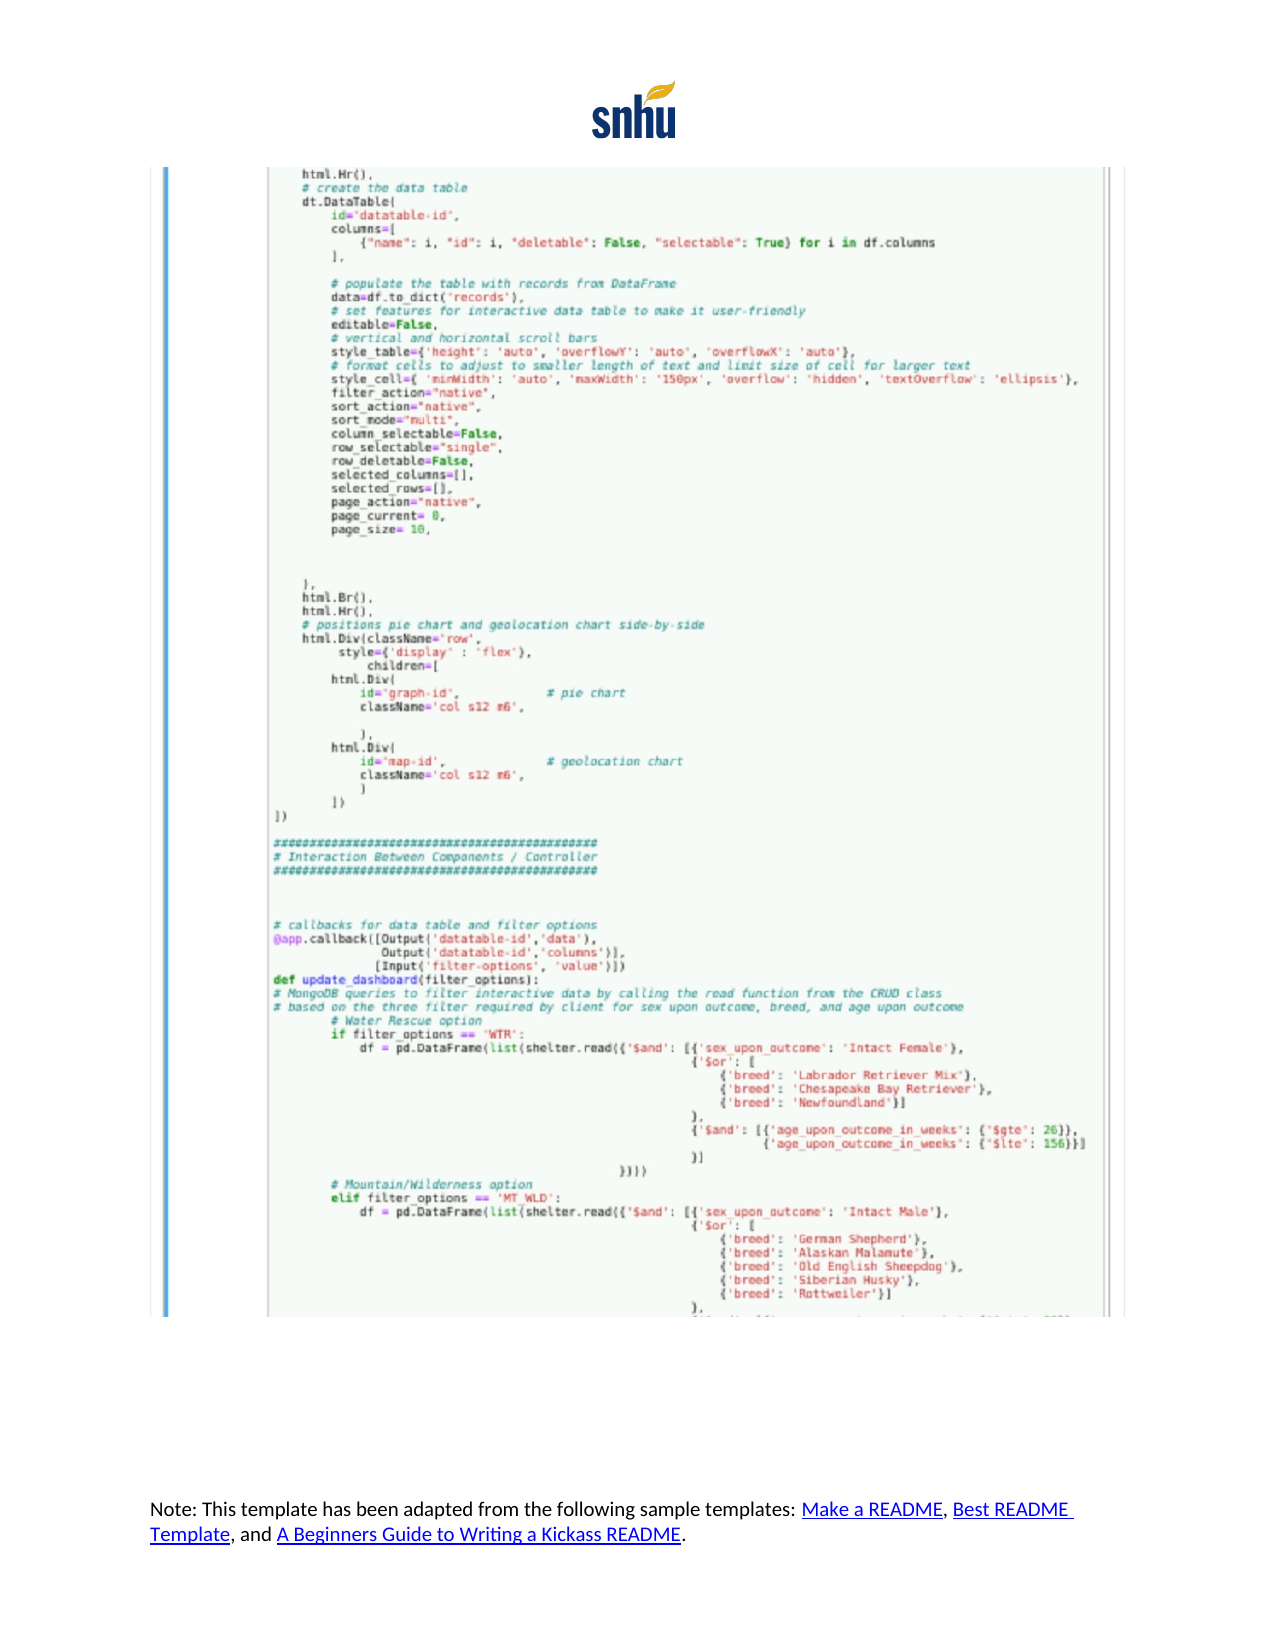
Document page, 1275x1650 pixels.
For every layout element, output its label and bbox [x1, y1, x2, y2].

picture [573, 75, 702, 147]
picture [150, 167, 1125, 1317]
